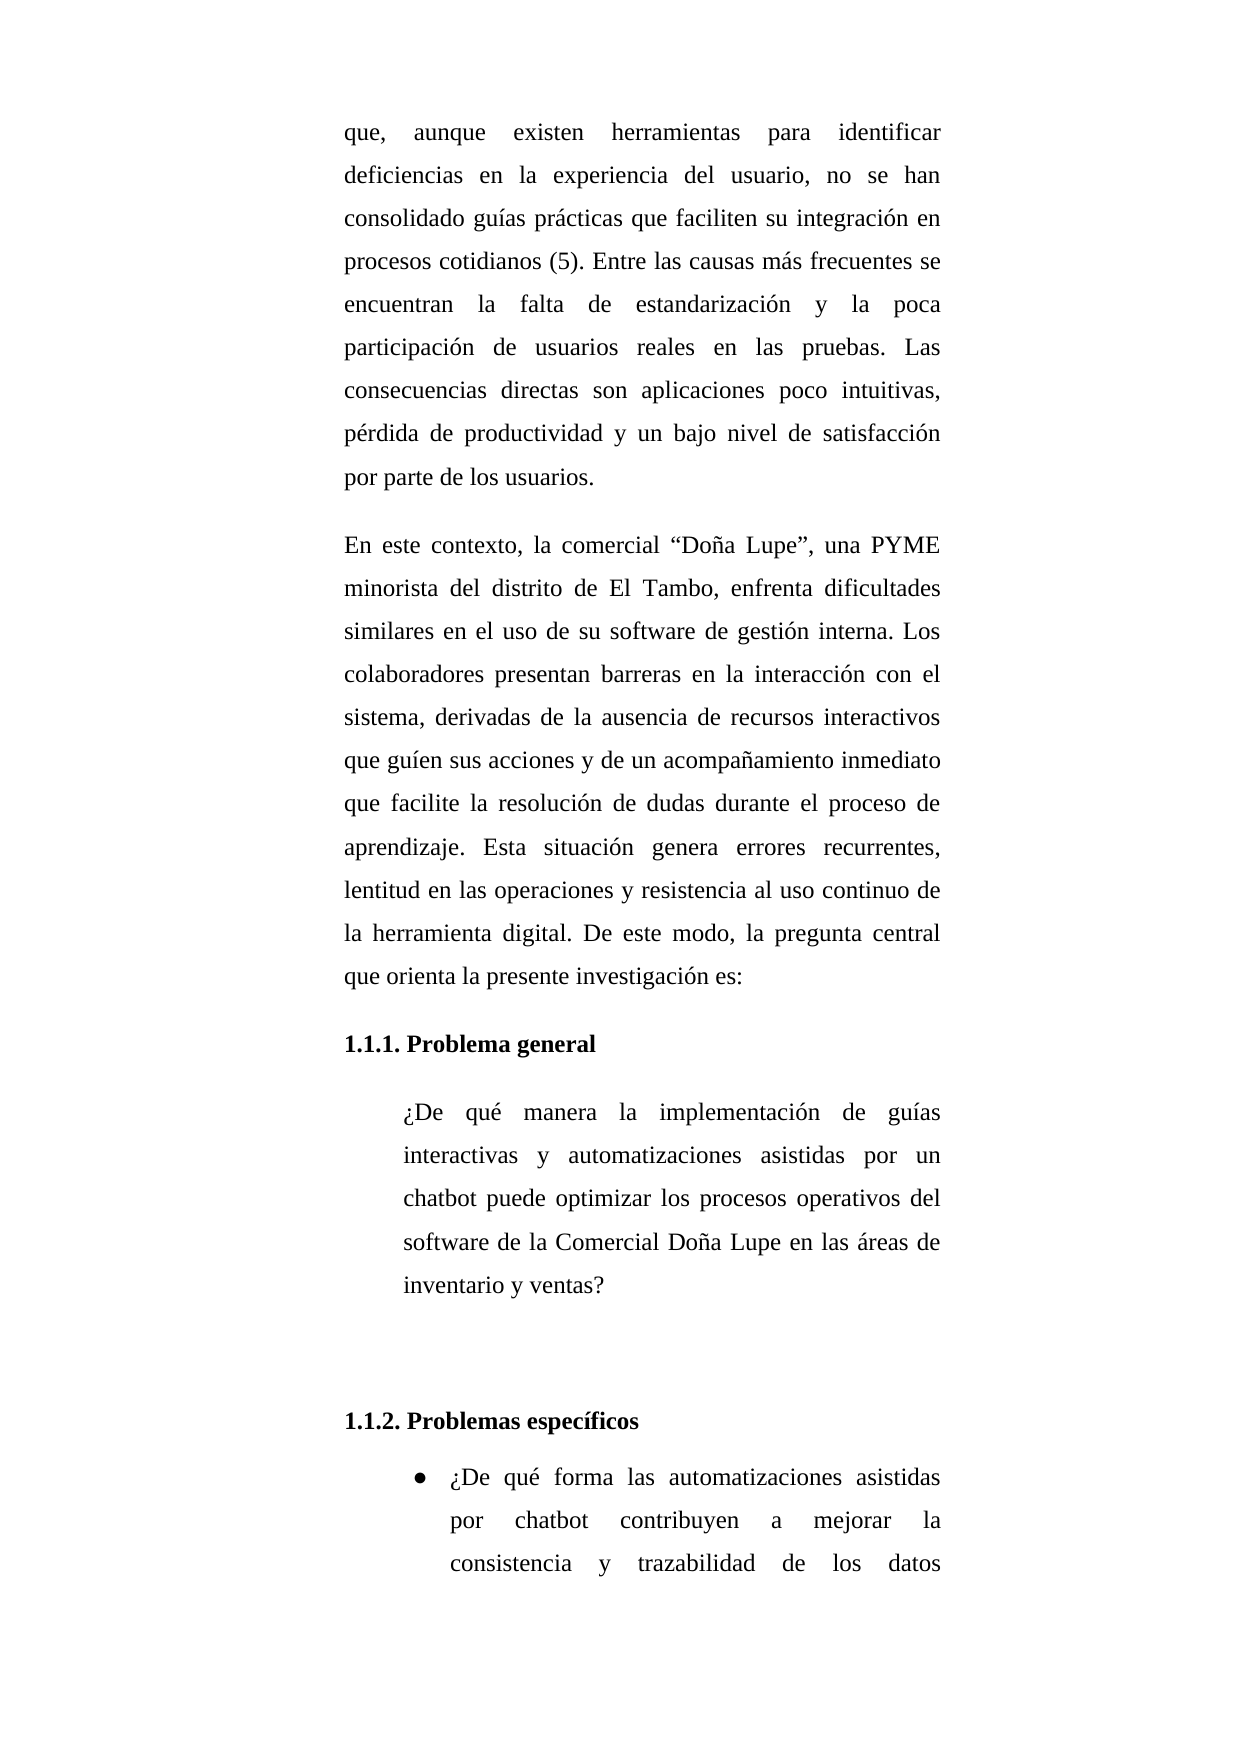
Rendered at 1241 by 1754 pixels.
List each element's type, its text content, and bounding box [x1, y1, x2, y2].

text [344, 117, 941, 490]
text 1.1.1. Problema general [344, 1029, 941, 1058]
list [412, 1462, 941, 1577]
text 1.1.2. Problemas específicos [344, 1406, 941, 1435]
text En este contexto, la comercial “Doña Lupe”, una PYME minorista del distrito de El Tambo, enfrenta dificultades similares en el uso de su software de gestión interna. Los colaboradores presentan barreras en la interacción con el sistema, derivadas de la ausencia de recursos interactivos que guíen sus acciones y de un acompañamiento inmediato que facilite la resolución de dudas durante el proceso de aprendizaje. Esta situación genera errores recurrentes, lentitud en las operaciones y resistencia al uso continuo de la herramienta digital. De este modo, la pregunta central que orienta la presente investigación es: [344, 530, 941, 990]
text ¿De qué manera la implementación de guías interactivas y automatizaciones asistidas por un chatbot puede optimizar los procesos operativos del software de la Comercial Doña Lupe en las áreas de inventario y ventas? [403, 1097, 941, 1298]
